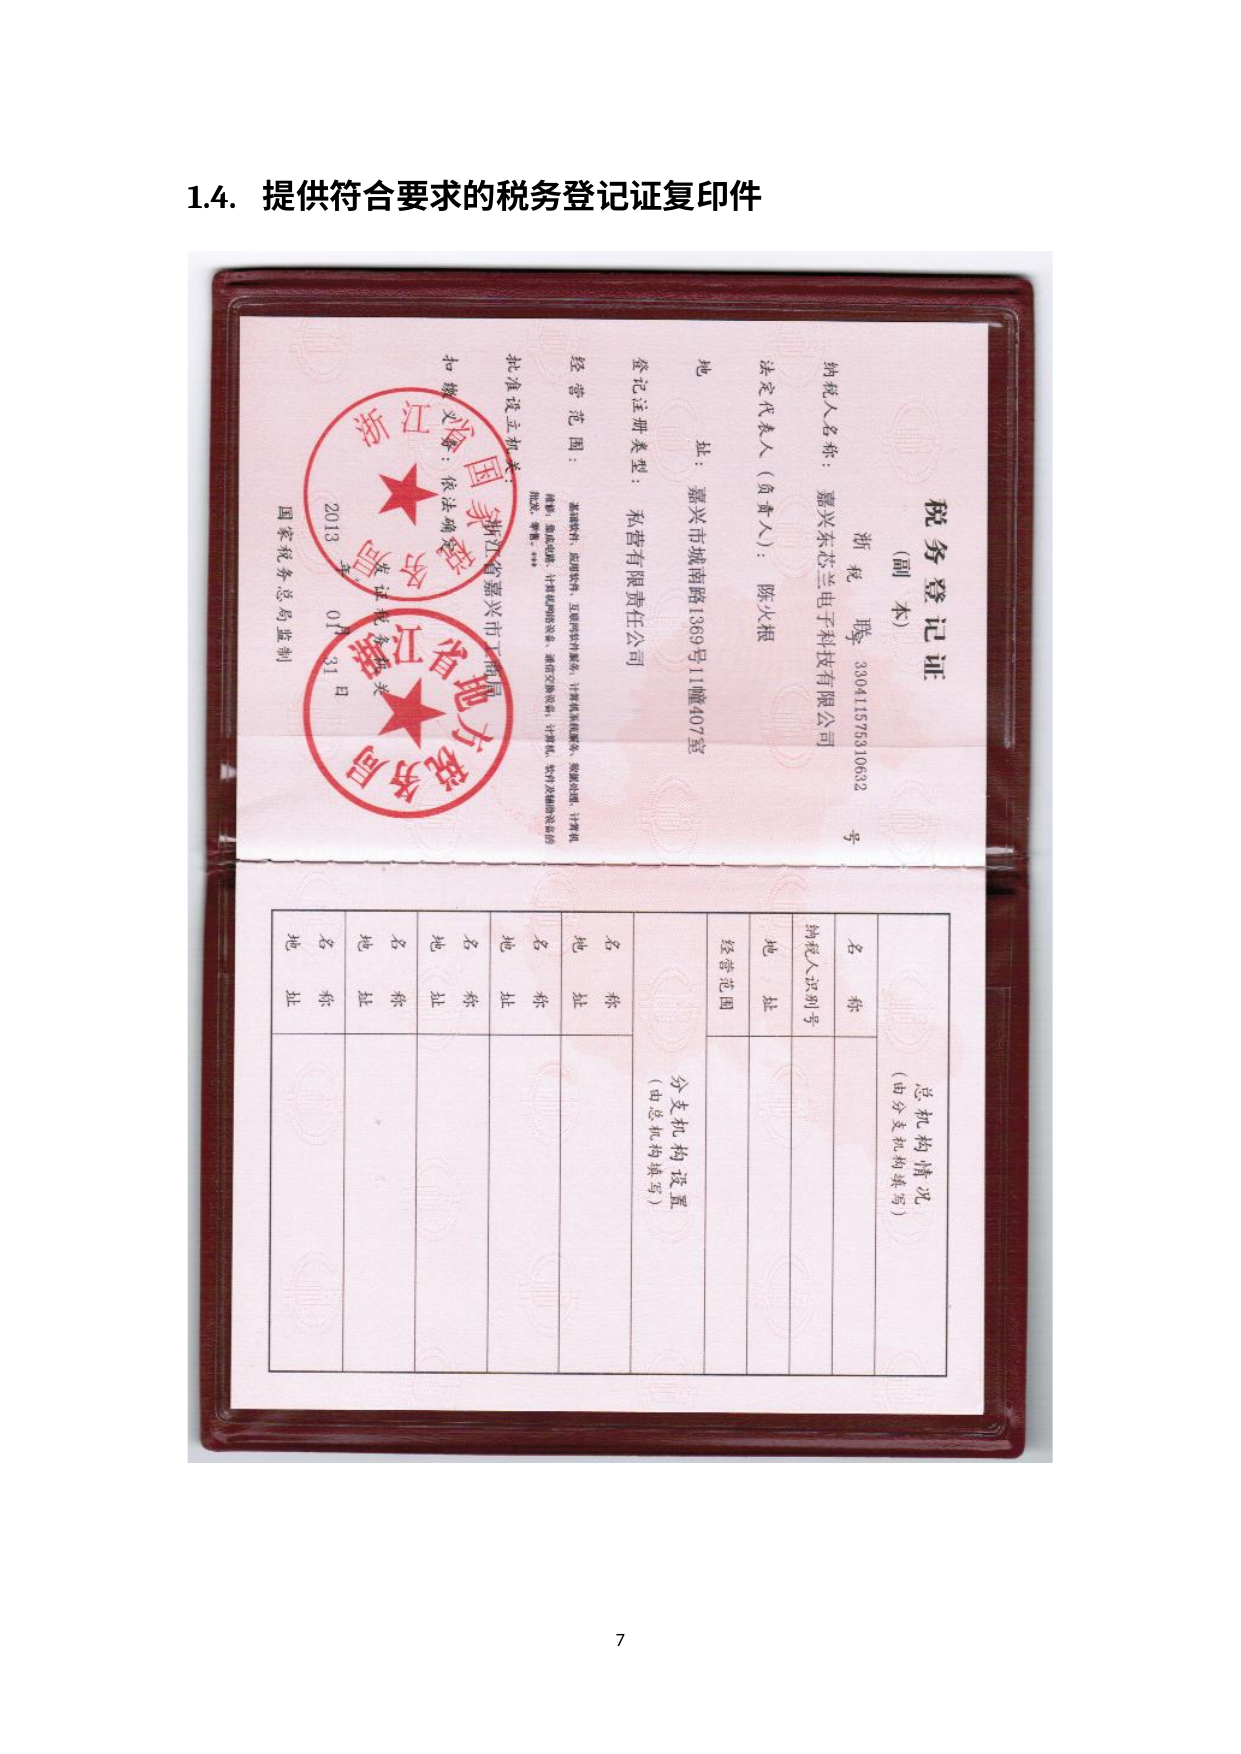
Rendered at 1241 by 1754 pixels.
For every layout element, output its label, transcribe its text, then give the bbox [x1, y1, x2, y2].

subtitle 提供符合要求的税务登记证复印件 [187, 162, 1053, 227]
picture [187, 251, 1053, 1463]
